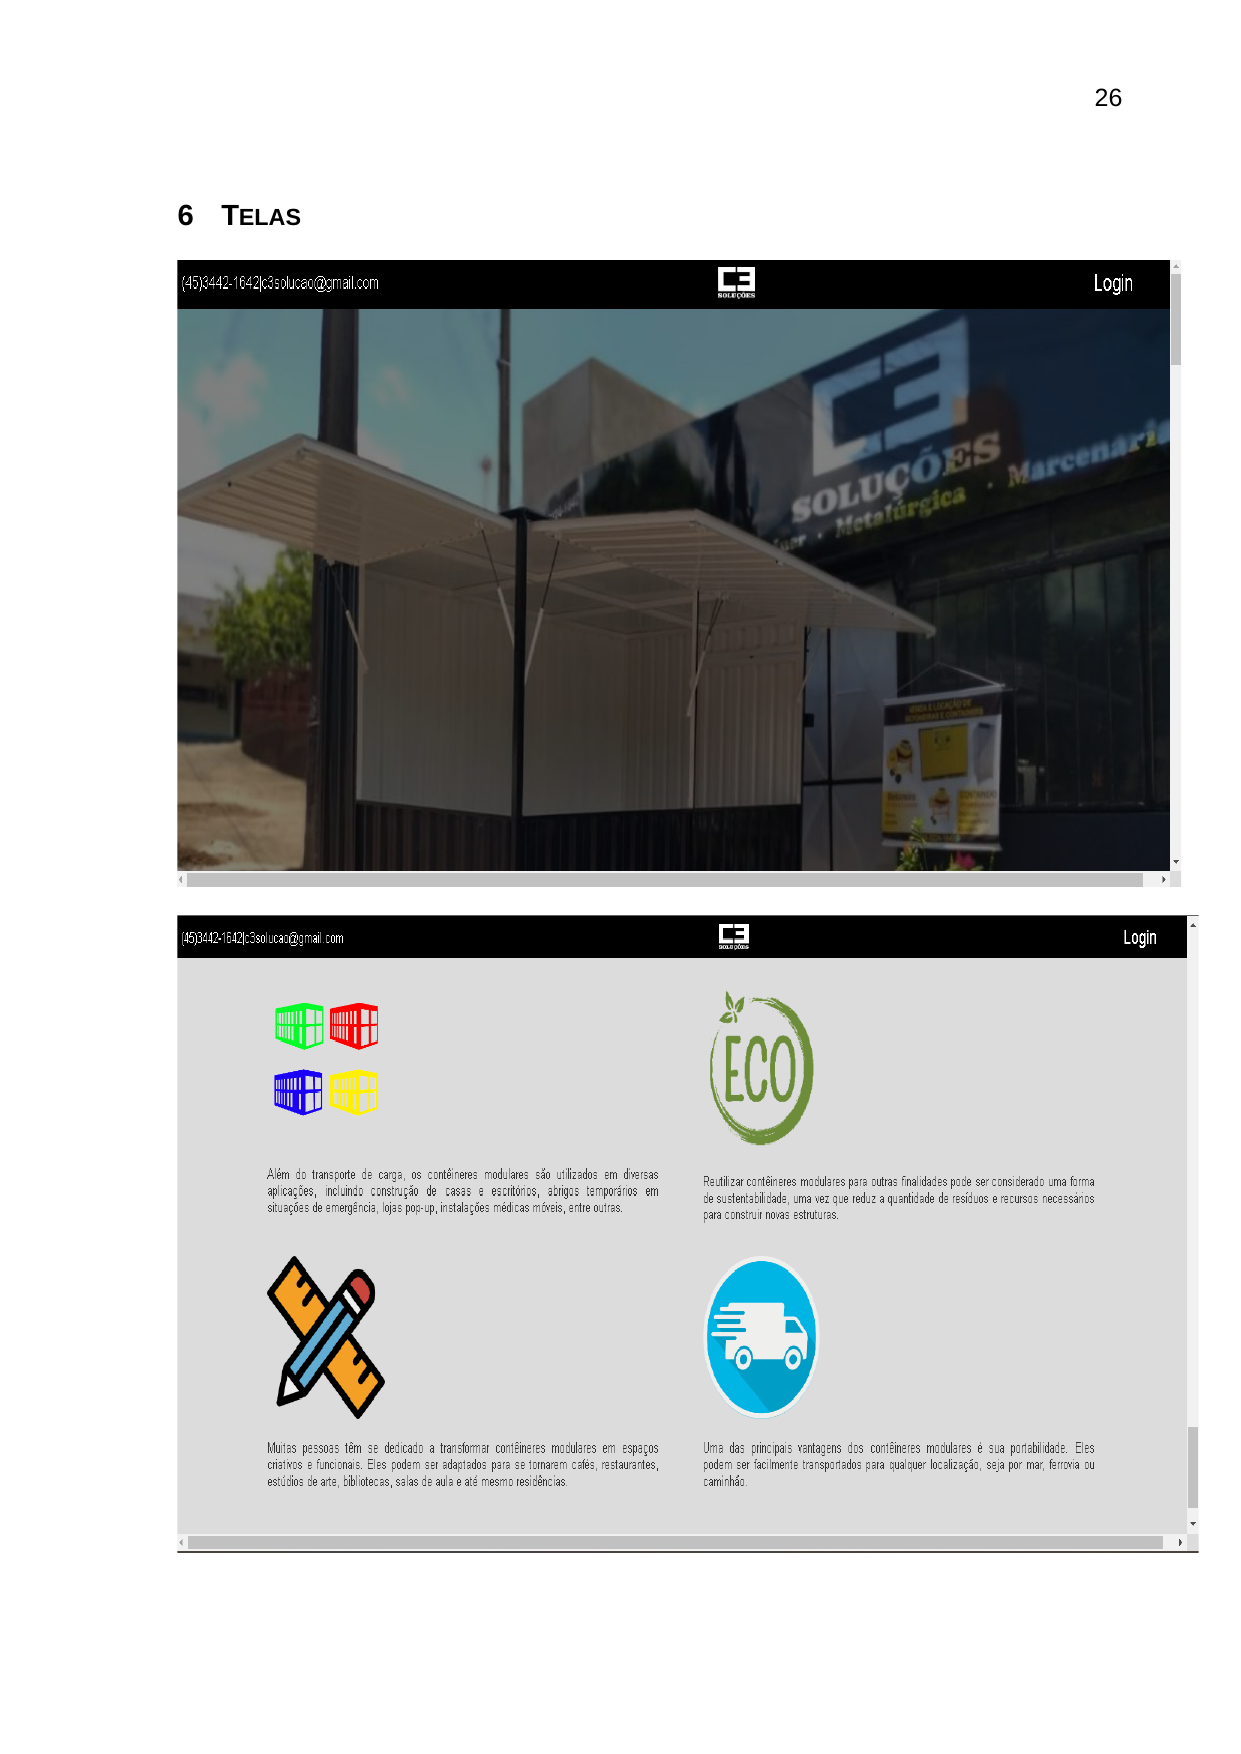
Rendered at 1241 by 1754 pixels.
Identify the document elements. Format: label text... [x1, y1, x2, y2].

subtitle Telas [177, 198, 1122, 231]
picture [177, 915, 1199, 1553]
picture [177, 260, 1182, 887]
